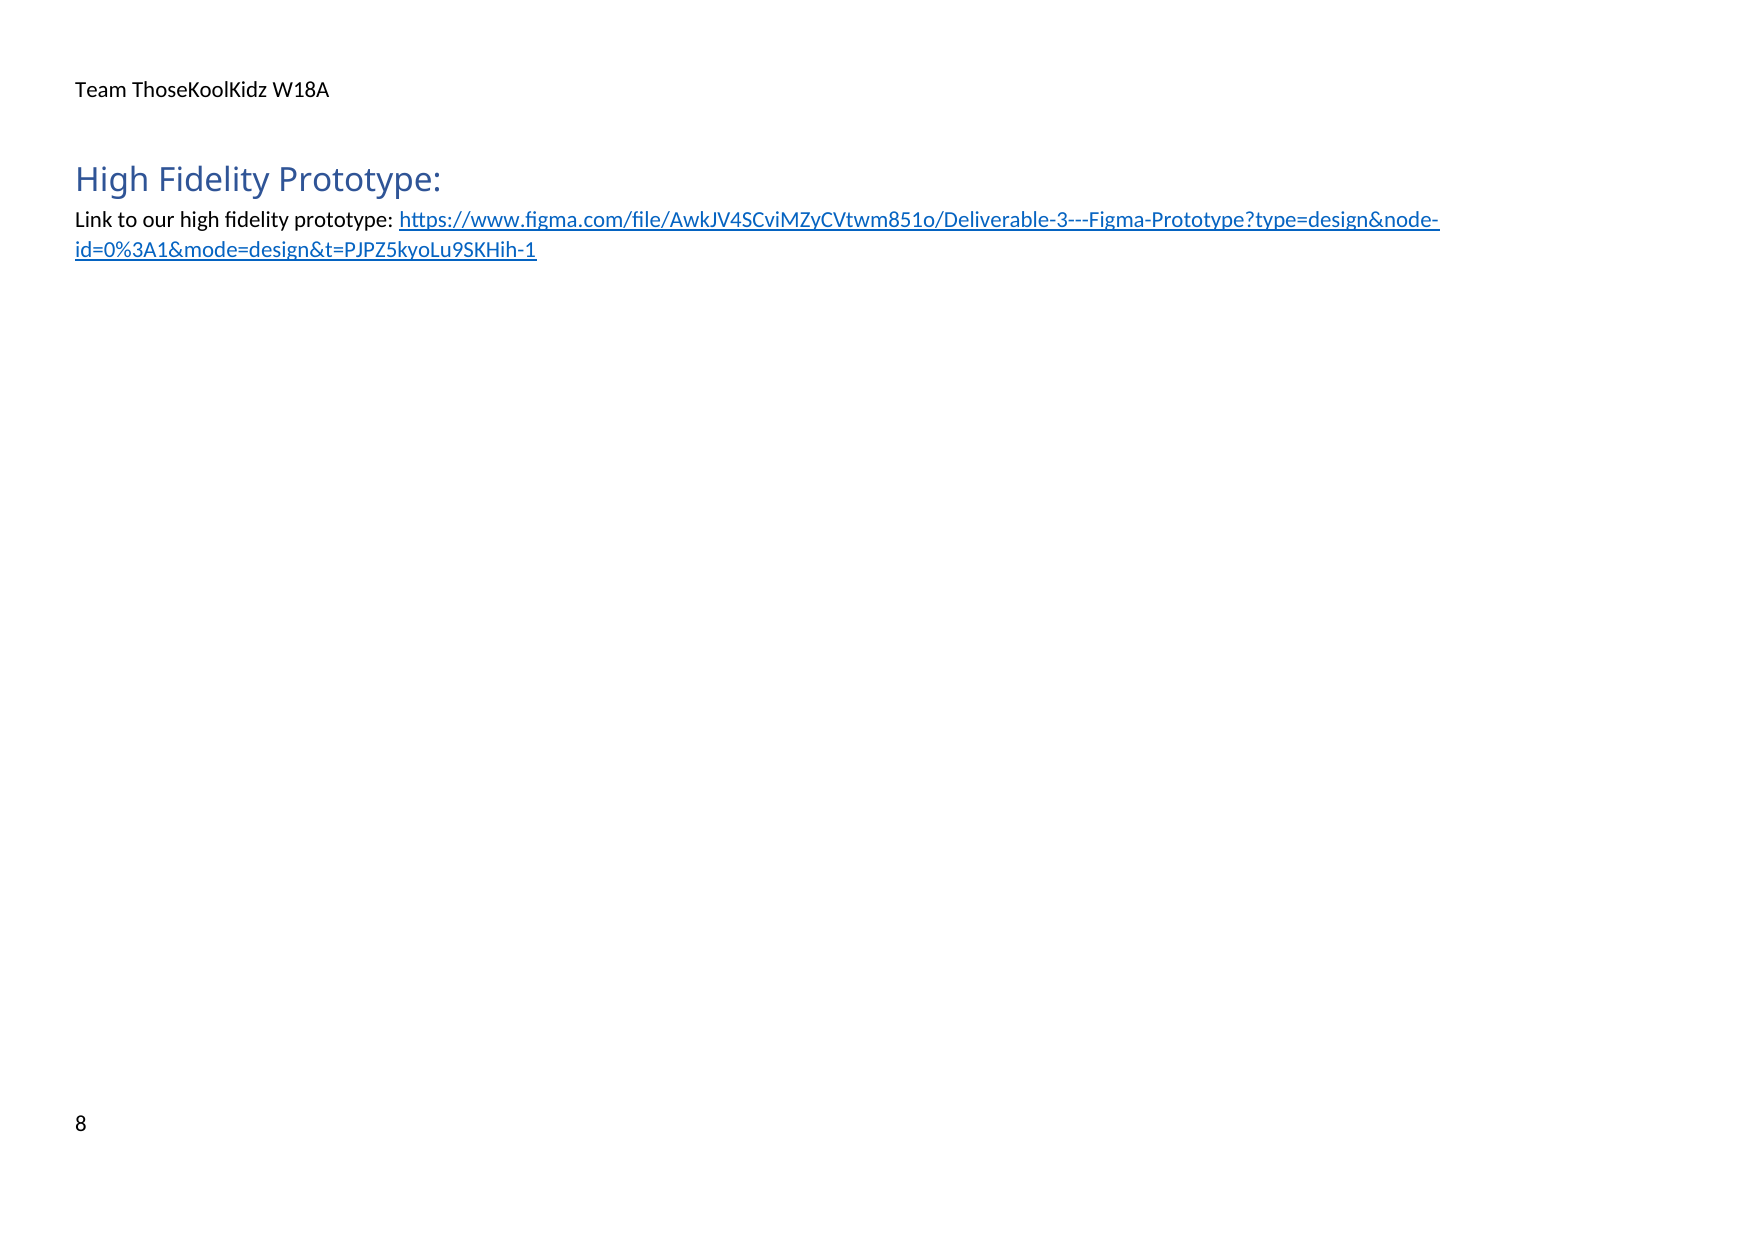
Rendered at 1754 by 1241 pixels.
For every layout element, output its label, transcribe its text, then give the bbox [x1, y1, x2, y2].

text Link to our high fidelity prototype: https://www.figma.com/file/AwkJV4SCviMZyCVtwm851o/Deliverable-3---Figma-Prototype?type=design&node-id=0%3A1&mode=design&t=PJPZ5kyoLu9SKHih-1 [75, 205, 1679, 263]
subtitle High Fidelity Prototype: [75, 156, 1679, 201]
